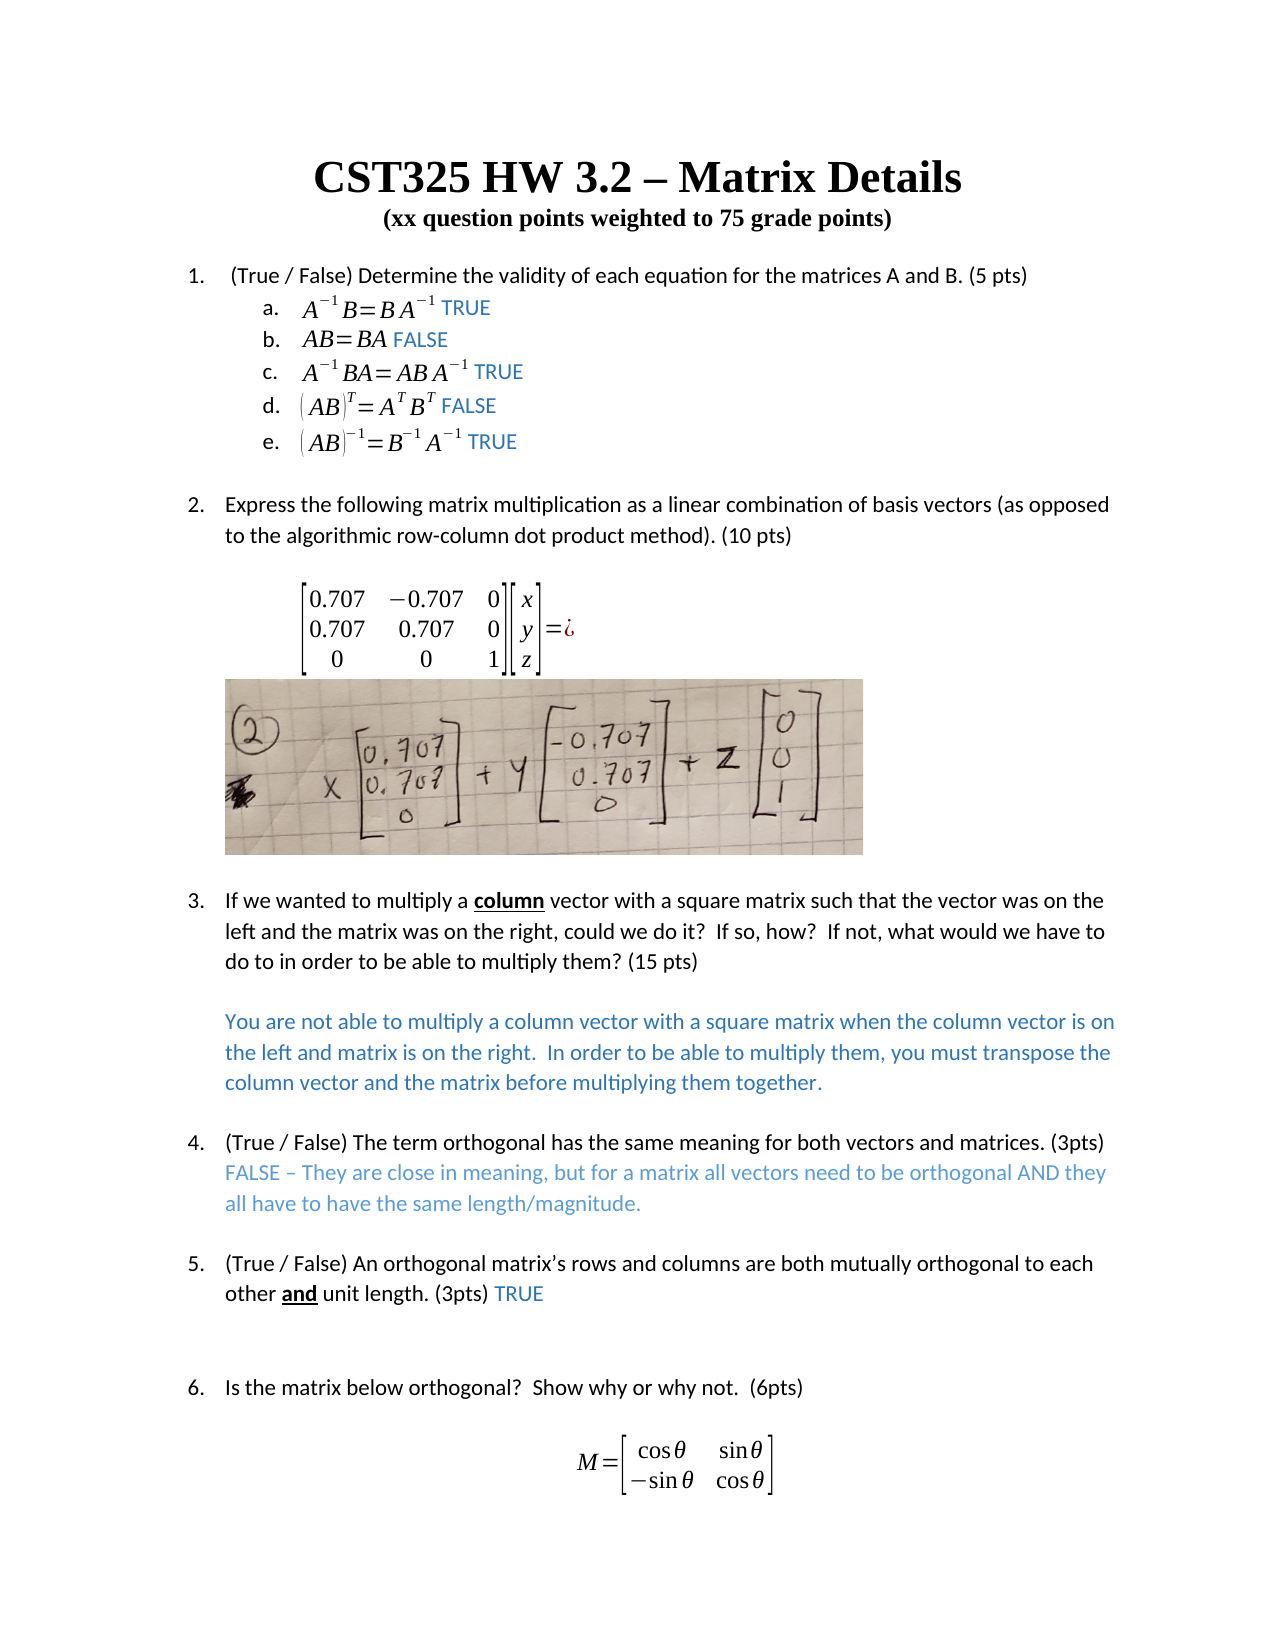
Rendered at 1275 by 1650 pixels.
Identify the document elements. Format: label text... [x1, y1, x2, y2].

list TRUE [262, 424, 1125, 458]
list If we wanted to multiply a column vector with a square matrix such that the vector was on the left and the matrix was on the right, could we do it? If so, how? If not, what would we have to do to in order to be able to multiply them? (15 pts) [187, 887, 1125, 975]
list TRUE [262, 292, 1125, 323]
text CST325 HW 3.2 – Matrix Details [150, 150, 1125, 203]
list (True / False) The term orthogonal has the same meaning for both vectors and matrices. (3pts) FALSE – They are close in meaning, but for a matrix all vectors need to be orthogonal AND they all have to have the same length/magnitude. [187, 1128, 1125, 1217]
list (True / False) Determine the validity of each equation for the matrices A and B. (5 pts) [187, 262, 1125, 290]
list Is the matrix below orthogonal? Show why or why not. (6pts) [187, 1373, 1125, 1401]
text (xx question points weighted to 75 grade points) [150, 203, 1125, 231]
list You are not able to multiply a column vector with a square matrix when the column vector is on the left and matrix is on the right. In order to be able to multiply them, you must transpose the column vector and the matrix before multiplying them together. [225, 1007, 1125, 1096]
picture [225, 679, 864, 855]
list TRUE [262, 355, 1125, 387]
list FALSE [262, 389, 1125, 422]
list (True / False) An orthogonal matrix’s rows and columns are both mutually orthogonal to each other and unit length. (3pts) TRUE [187, 1249, 1125, 1307]
list FALSE [262, 325, 1125, 353]
list Express the following matrix multiplication as a linear combination of basis vectors (as opposed to the algorithmic row-column dot product method). (10 pts) [187, 491, 1125, 549]
